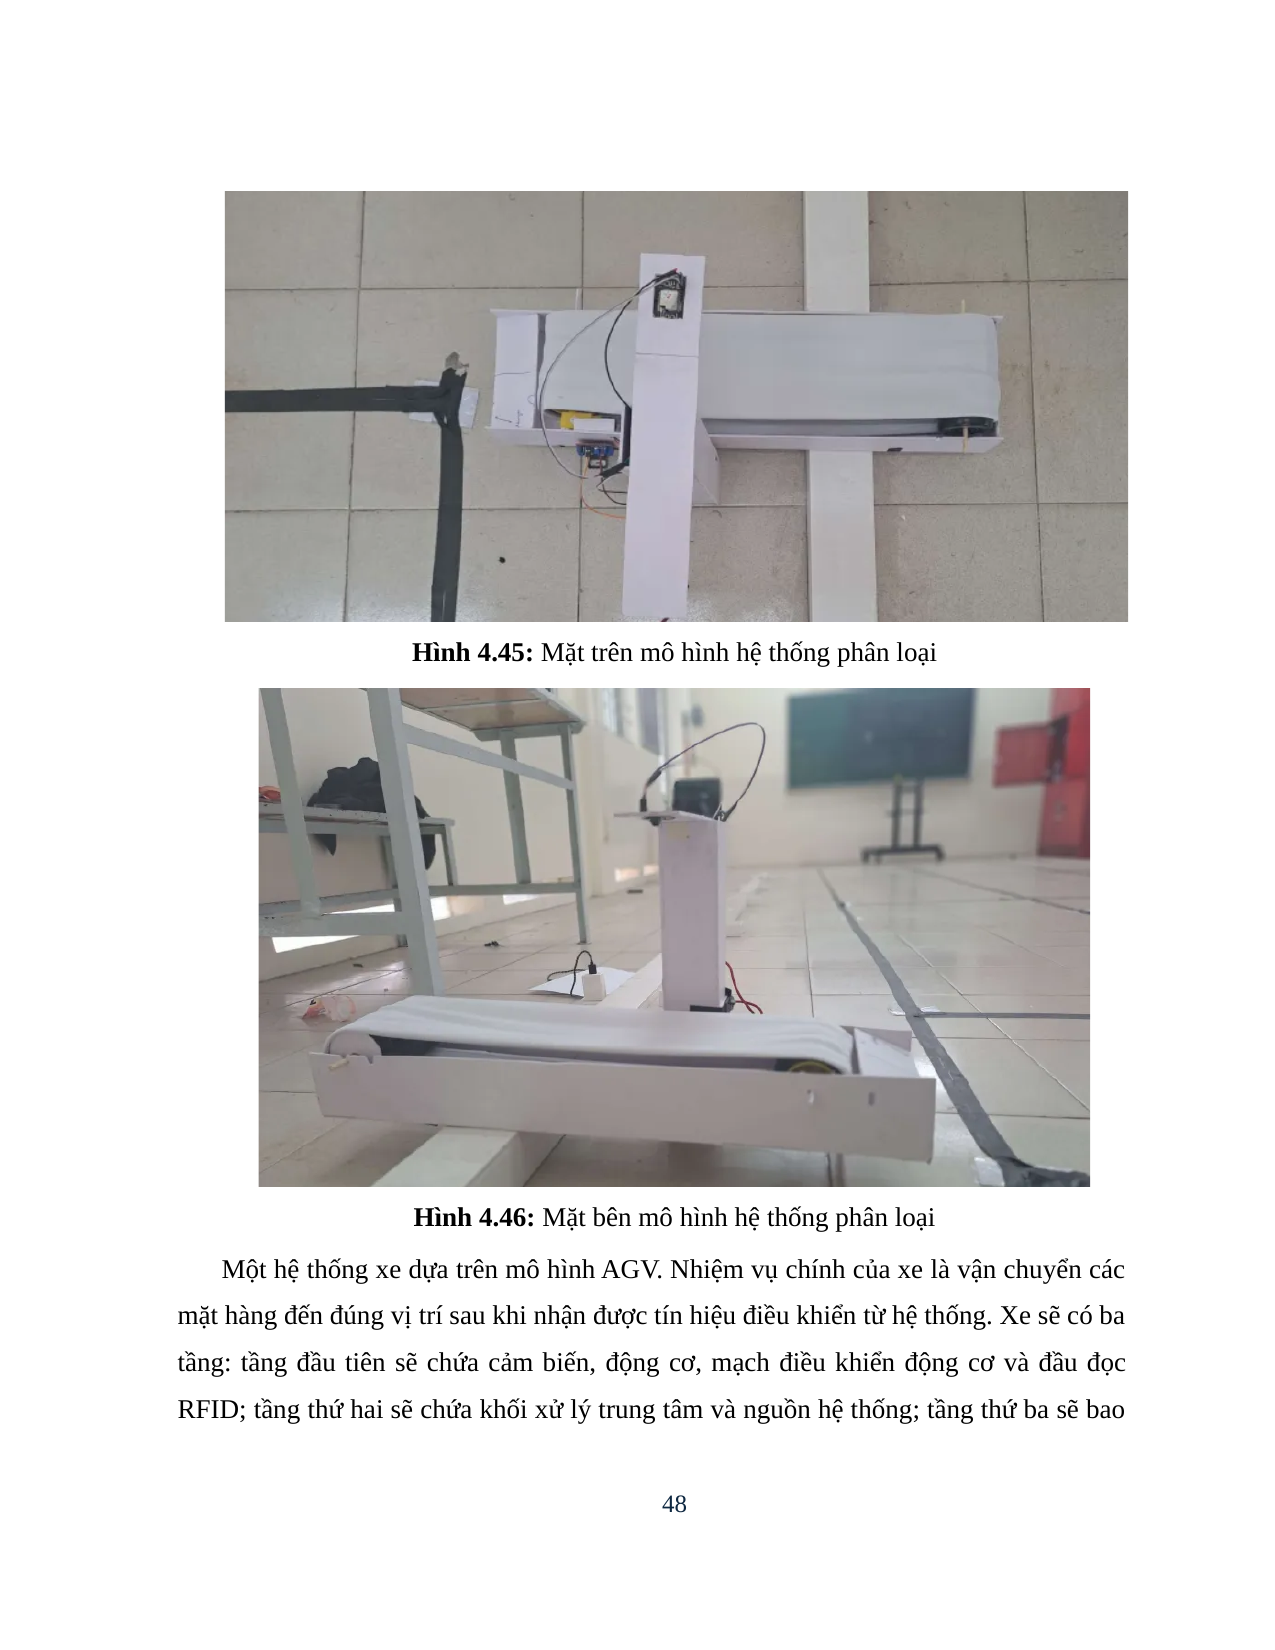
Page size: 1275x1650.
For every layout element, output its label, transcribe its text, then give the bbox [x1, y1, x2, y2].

picture [226, 191, 1129, 622]
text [177, 1253, 1127, 1424]
picture [258, 688, 1091, 1187]
